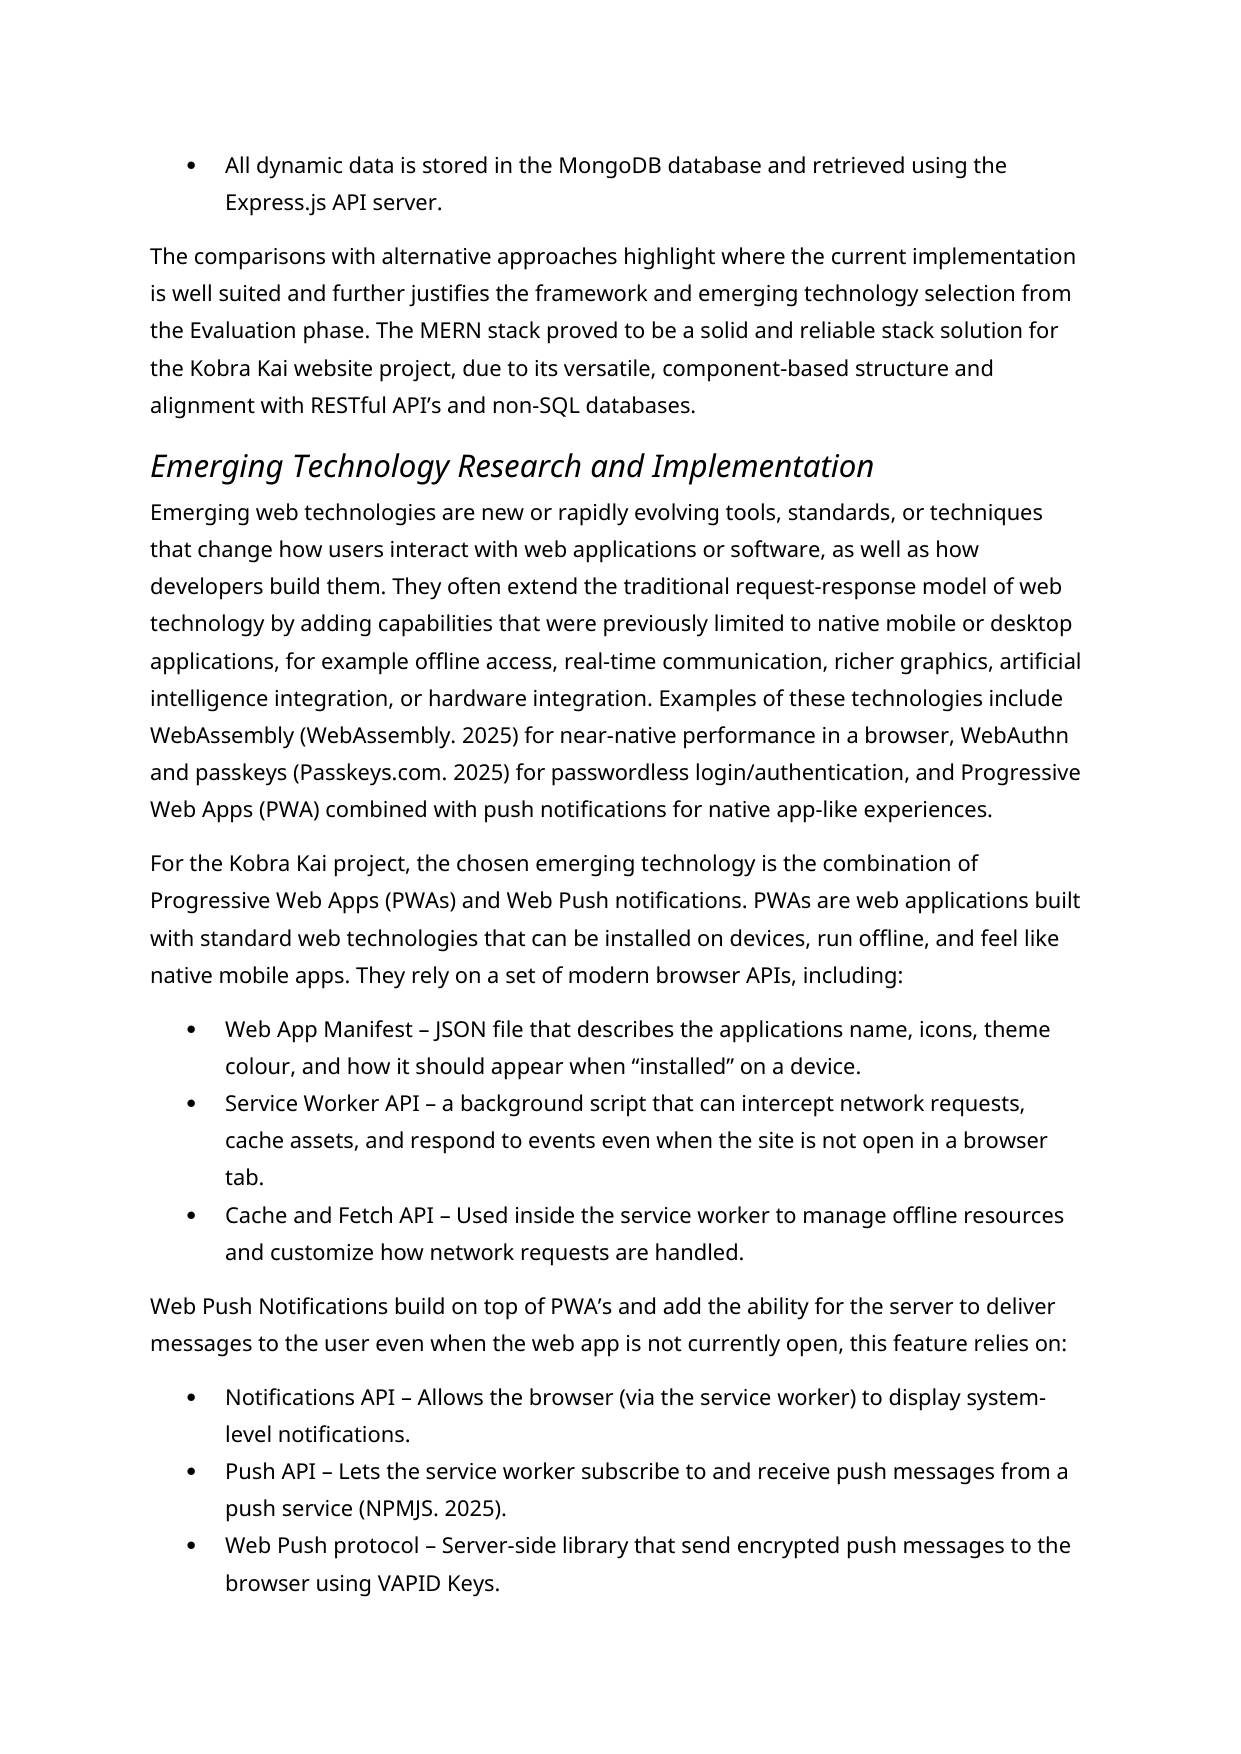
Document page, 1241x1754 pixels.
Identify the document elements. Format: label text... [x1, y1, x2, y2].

text For the Kobra Kai project, the chosen emerging technology is the combination of Progressive Web Apps (PWAs) and Web Push notifications. PWAs are web applications built with standard web technologies that can be installed on devices, run offline, and feel like native mobile apps. They rely on a set of modern browser APIs, including: [150, 848, 1090, 989]
text Web Push Notifications build on top of PWA’s and add the ability for the server to deliver messages to the user even when the web app is not currently open, this feature relies on: [150, 1291, 1090, 1358]
list Service Worker API – a background script that can intercept network requests, cache assets, and respond to events even when the site is not open in a browser tab. [187, 1088, 1090, 1192]
list Cache and Fetch API – Used inside the service worker to manage offline resources and customize how network requests are handled. [187, 1199, 1090, 1267]
text The comparisons with alternative approaches highlight where the current implementation is well suited and further justifies the framework and emerging technology selection from the Evaluation phase. The MERN stack proved to be a solid and reliable stack solution for the Kobra Kai website project, due to its versatile, component-based structure and alignment with RESTful API’s and non-SQL databases. [150, 241, 1090, 419]
list Notifications API – Allows the browser (via the service worker) to display system-level notifications. [187, 1382, 1090, 1449]
list Push API – Lets the service worker subscribe to and receive push messages from a push service (NPMJS. 2025). [187, 1456, 1090, 1523]
subtitle Emerging Technology Research and Implementation [150, 444, 1090, 486]
list Web App Manifest – JSON file that describes the applications name, icons, theme colour, and how it should appear when “installed” on a device. [187, 1014, 1090, 1081]
list Web Push protocol – Server-side library that send encrypted push messages to the browser using VAPID Keys. [187, 1530, 1090, 1597]
text Emerging web technologies are new or rapidly evolving tools, standards, or techniques that change how users interact with web applications or software, as well as how developers build them. They often extend the traditional request-response model of web technology by adding capabilities that were previously limited to native mobile or desktop applications, for example offline access, real-time communication, richer graphics, artificial intelligence integration, or hardware integration. Examples of these technologies include WebAssembly (WebAssembly. 2025) for near-native performance in a browser, WebAuthn and passkeys (Passkeys.com. 2025) for passwordless login/authentication, and Progressive Web Apps (PWA) combined with push notifications for native app-like experiences. [150, 497, 1090, 824]
list All dynamic data is stored in the MongoDB database and retrieved using the Express.js API server. [187, 150, 1090, 217]
